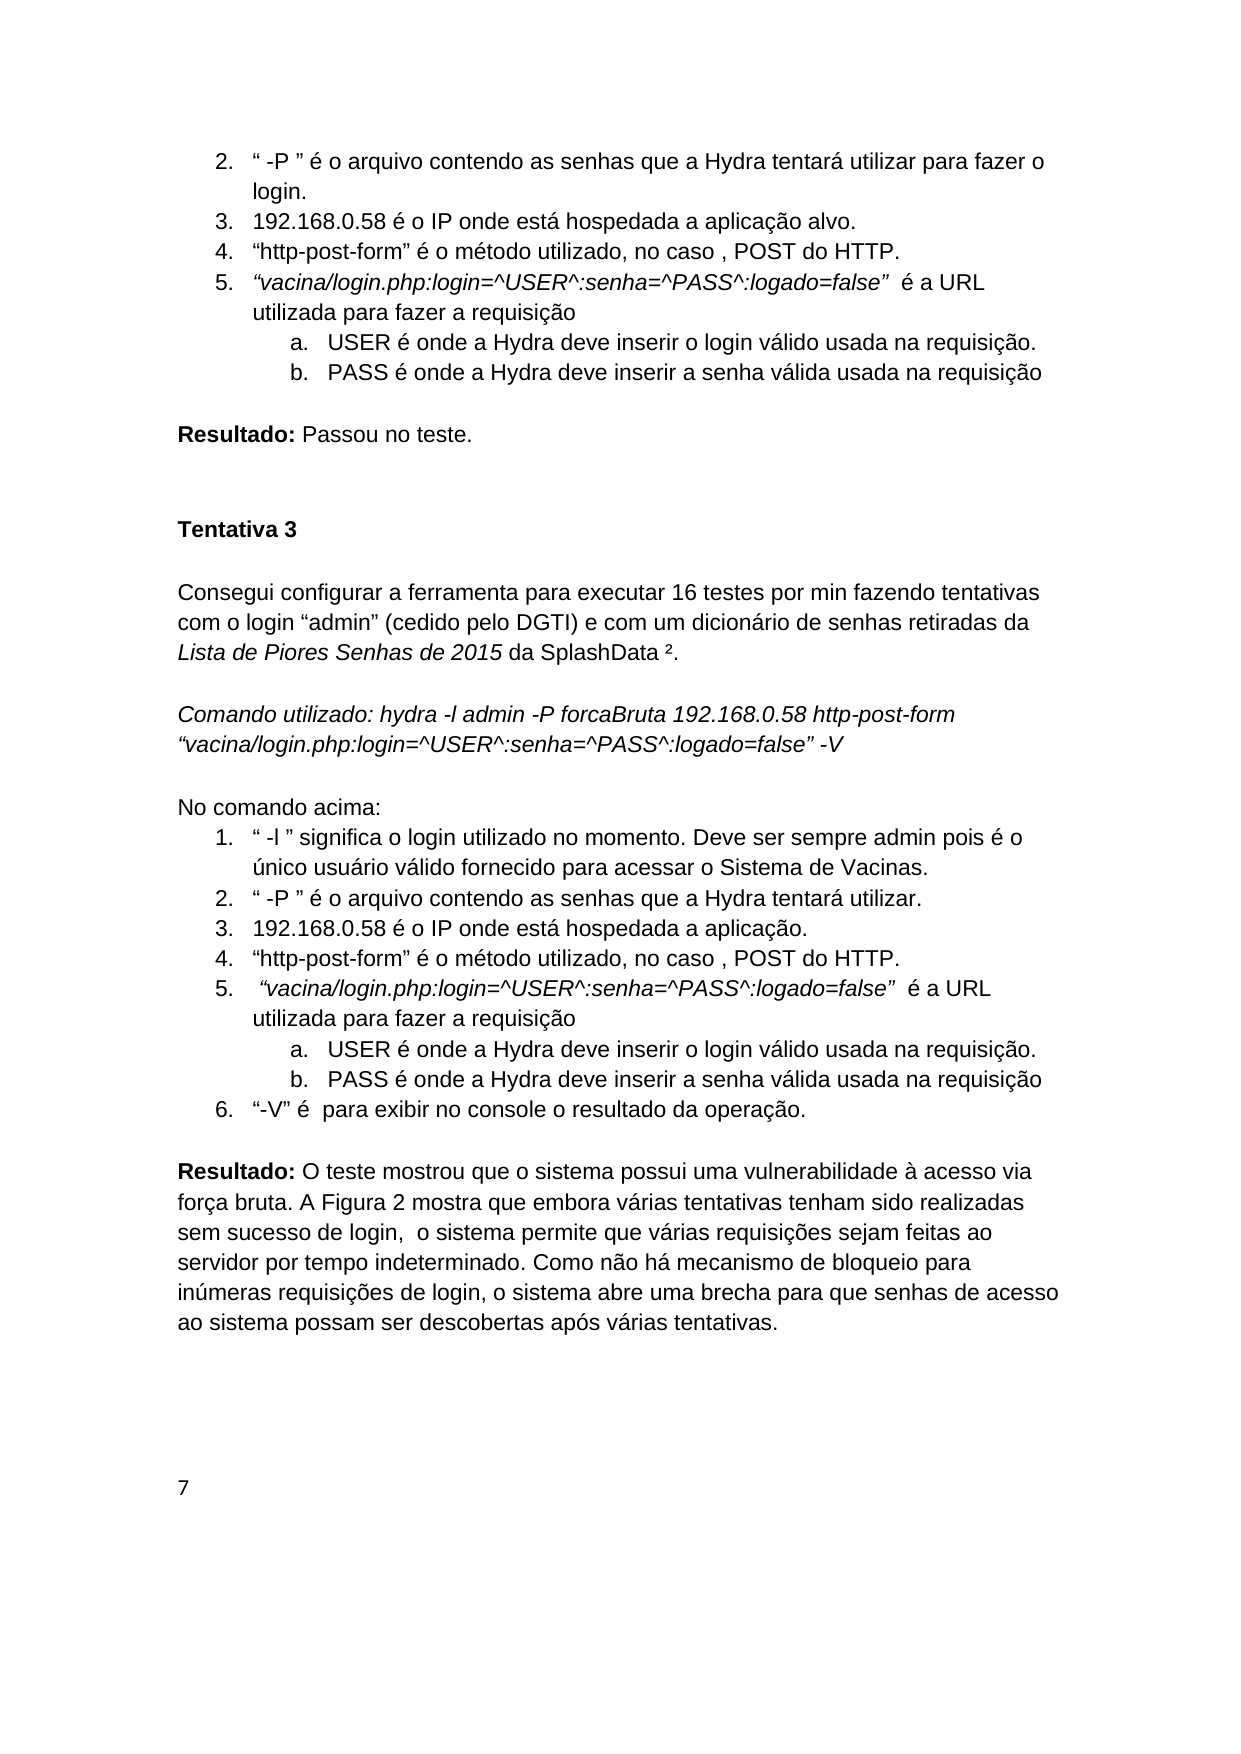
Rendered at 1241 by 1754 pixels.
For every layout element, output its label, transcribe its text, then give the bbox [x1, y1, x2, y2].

list “ -l ” significa o login utilizado no momento. Deve ser sempre admin pois é o único usuário válido fornecido para acessar o Sistema de Vacinas. [215, 824, 1063, 881]
list “vacina/login.php:login=^USER^:senha=^PASS^:logado=false” é a URL utilizada para fazer a requisição [215, 975, 1063, 1032]
list “http-post-form” é o método utilizado, no caso , POST do HTTP. [215, 945, 1063, 971]
list “ -P ” é o arquivo contendo as senhas que a Hydra tentará utilizar para fazer o login. [215, 148, 1063, 204]
list USER é onde a Hydra deve inserir o login válido usada na requisição. [290, 329, 1063, 355]
list “ -P ” é o arquivo contendo as senhas que a Hydra tentará utilizar. [215, 884, 1063, 911]
list PASS é onde a Hydra deve inserir a senha válida usada na requisição [290, 359, 1063, 385]
list PASS é onde a Hydra deve inserir a senha válida usada na requisição [290, 1066, 1063, 1092]
text No comando acima: [177, 794, 1063, 820]
text Tentativa 3 [177, 516, 1063, 542]
list “-V” é para exibir no console o resultado da operação. [215, 1096, 1063, 1122]
text Consegui configurar a ferramenta para executar 16 testes por min fazendo tentativas com o login “admin” (cedido pelo DGTI) e com um dicionário de senhas retiradas da Lista de Piores Senhas de 2015 da SplashData ². [177, 578, 1063, 665]
list “http-post-form” é o método utilizado, no caso , POST do HTTP. [215, 238, 1063, 264]
list USER é onde a Hydra deve inserir o login válido usada na requisição. [290, 1036, 1063, 1062]
text Comando utilizado: hydra -l admin -P forcaBruta 192.168.0.58 http-post-form “vacina/login.php:login=^USER^:senha=^PASS^:logado=false” -V [177, 701, 1063, 758]
text Resultado: O teste mostrou que o sistema possui uma vulnerabilidade à acesso via força bruta. A Figura 2 mostra que embora várias tentativas tenham sido realizadas sem sucesso de login, o sistema permite que várias requisições sejam feitas ao servidor por tempo indeterminado. Como não há mecanismo de bloqueio para inúmeras requisições de login, o sistema abre uma brecha para que senhas de acesso ao sistema possam ser descobertas após várias tentativas. [177, 1158, 1063, 1336]
list “vacina/login.php:login=^USER^:senha=^PASS^:logado=false” é a URL utilizada para fazer a requisição [215, 268, 1063, 325]
text Resultado: Passou no teste. [177, 421, 1063, 448]
list 192.168.0.58 é o IP onde está hospedada a aplicação alvo. [215, 208, 1063, 234]
list 192.168.0.58 é o IP onde está hospedada a aplicação. [215, 915, 1063, 941]
